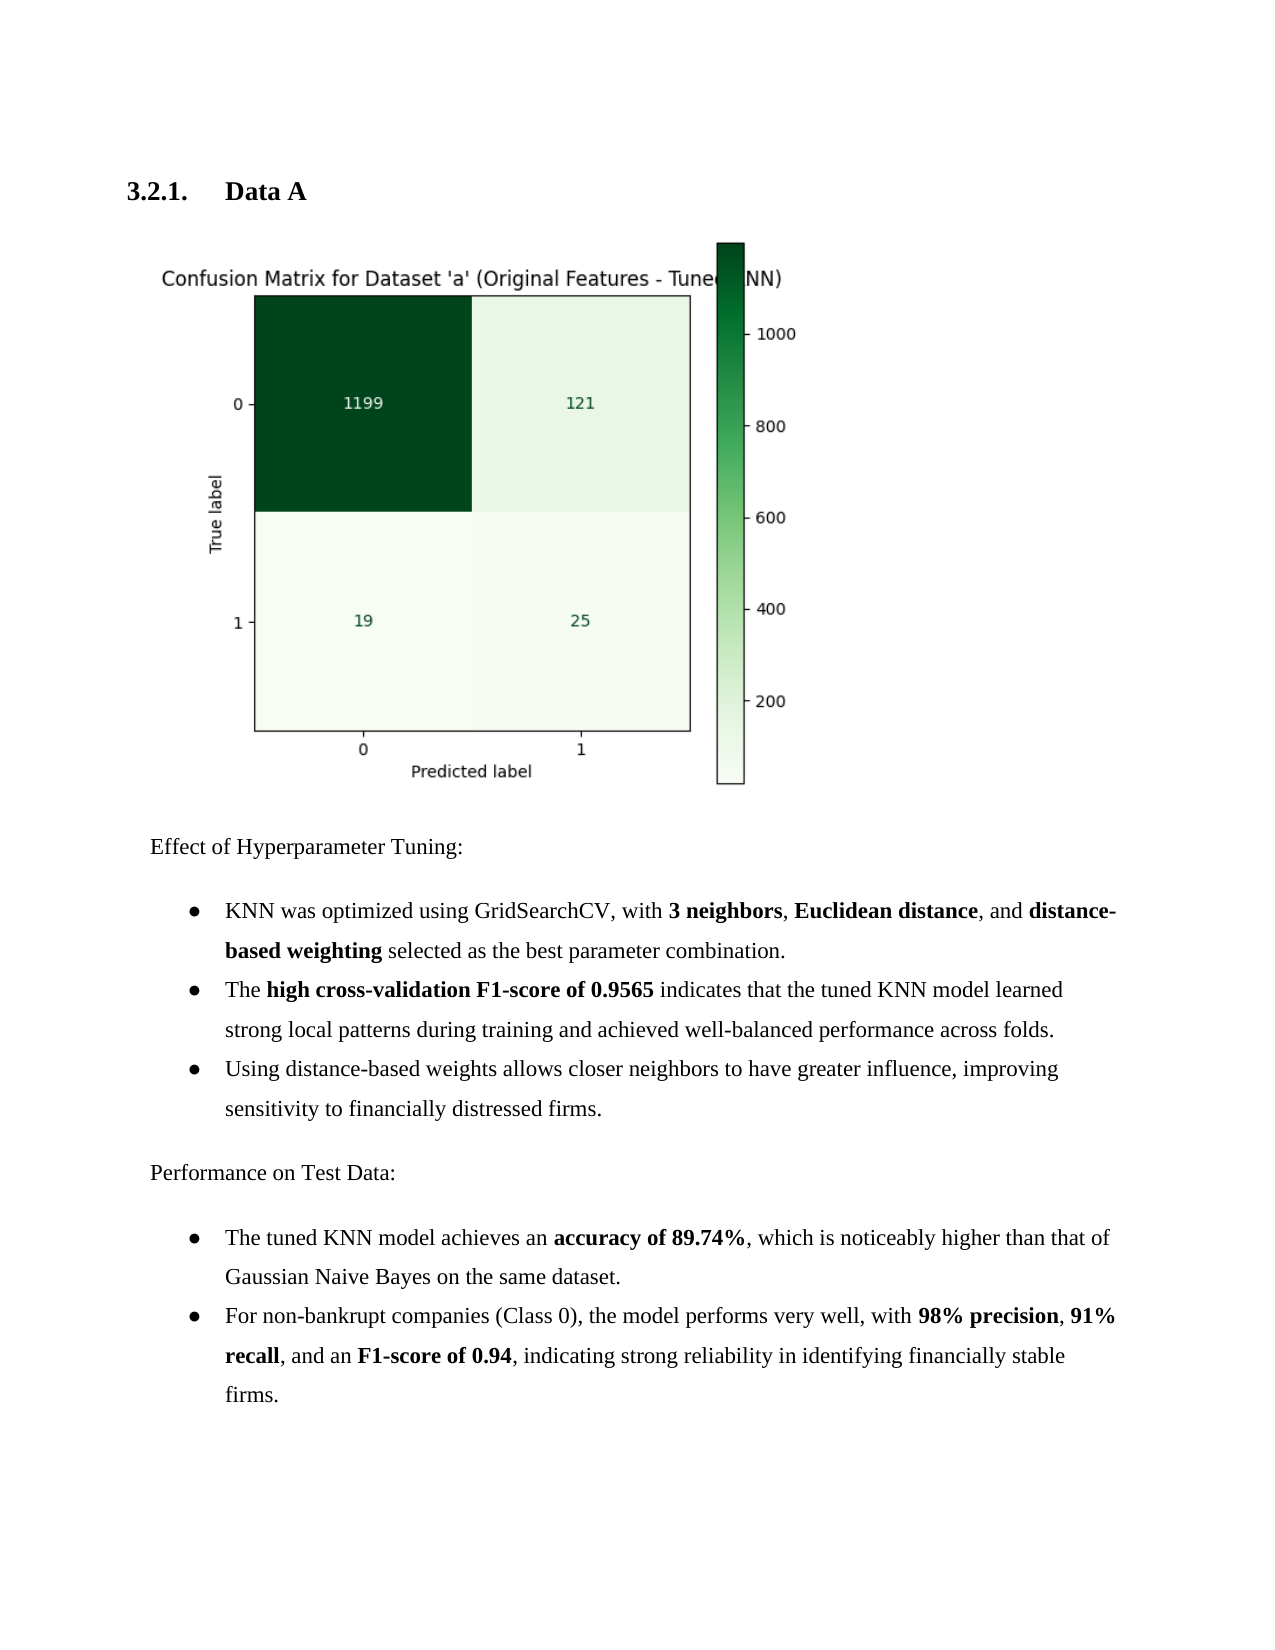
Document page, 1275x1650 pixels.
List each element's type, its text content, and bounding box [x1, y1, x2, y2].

list The tuned KNN model achieves an accuracy of 89.74%, which is noticeably higher than that of Gaussian Naive Bayes on the same dataset. [187, 1224, 1125, 1289]
subtitle Data A [187, 175, 1125, 206]
text Effect of Hyperparameter Tuning: [150, 833, 1125, 859]
list The high cross-validation F1-score of 0.9565 indicates that the tuned KNN model learned strong local patterns during training and achieved well-balanced performance across folds. [187, 976, 1125, 1042]
picture [150, 231, 808, 795]
list Using distance-based weights allows closer neighbors to have greater influence, improving sensitivity to financially distressed firms. [187, 1055, 1125, 1121]
list For non-bankrupt companies (Class 0), the model performs very well, with 98% precision, 91% recall, and an F1-score of 0.94, indicating strong reliability in identifying financially stable firms. [187, 1303, 1125, 1408]
list KNN was optimized using GridSearchCV, with 3 neighbors, Euclidean distance, and distance-based weighting selected as the best parameter combination. [187, 897, 1125, 963]
text Performance on Test Data: [150, 1159, 1125, 1186]
